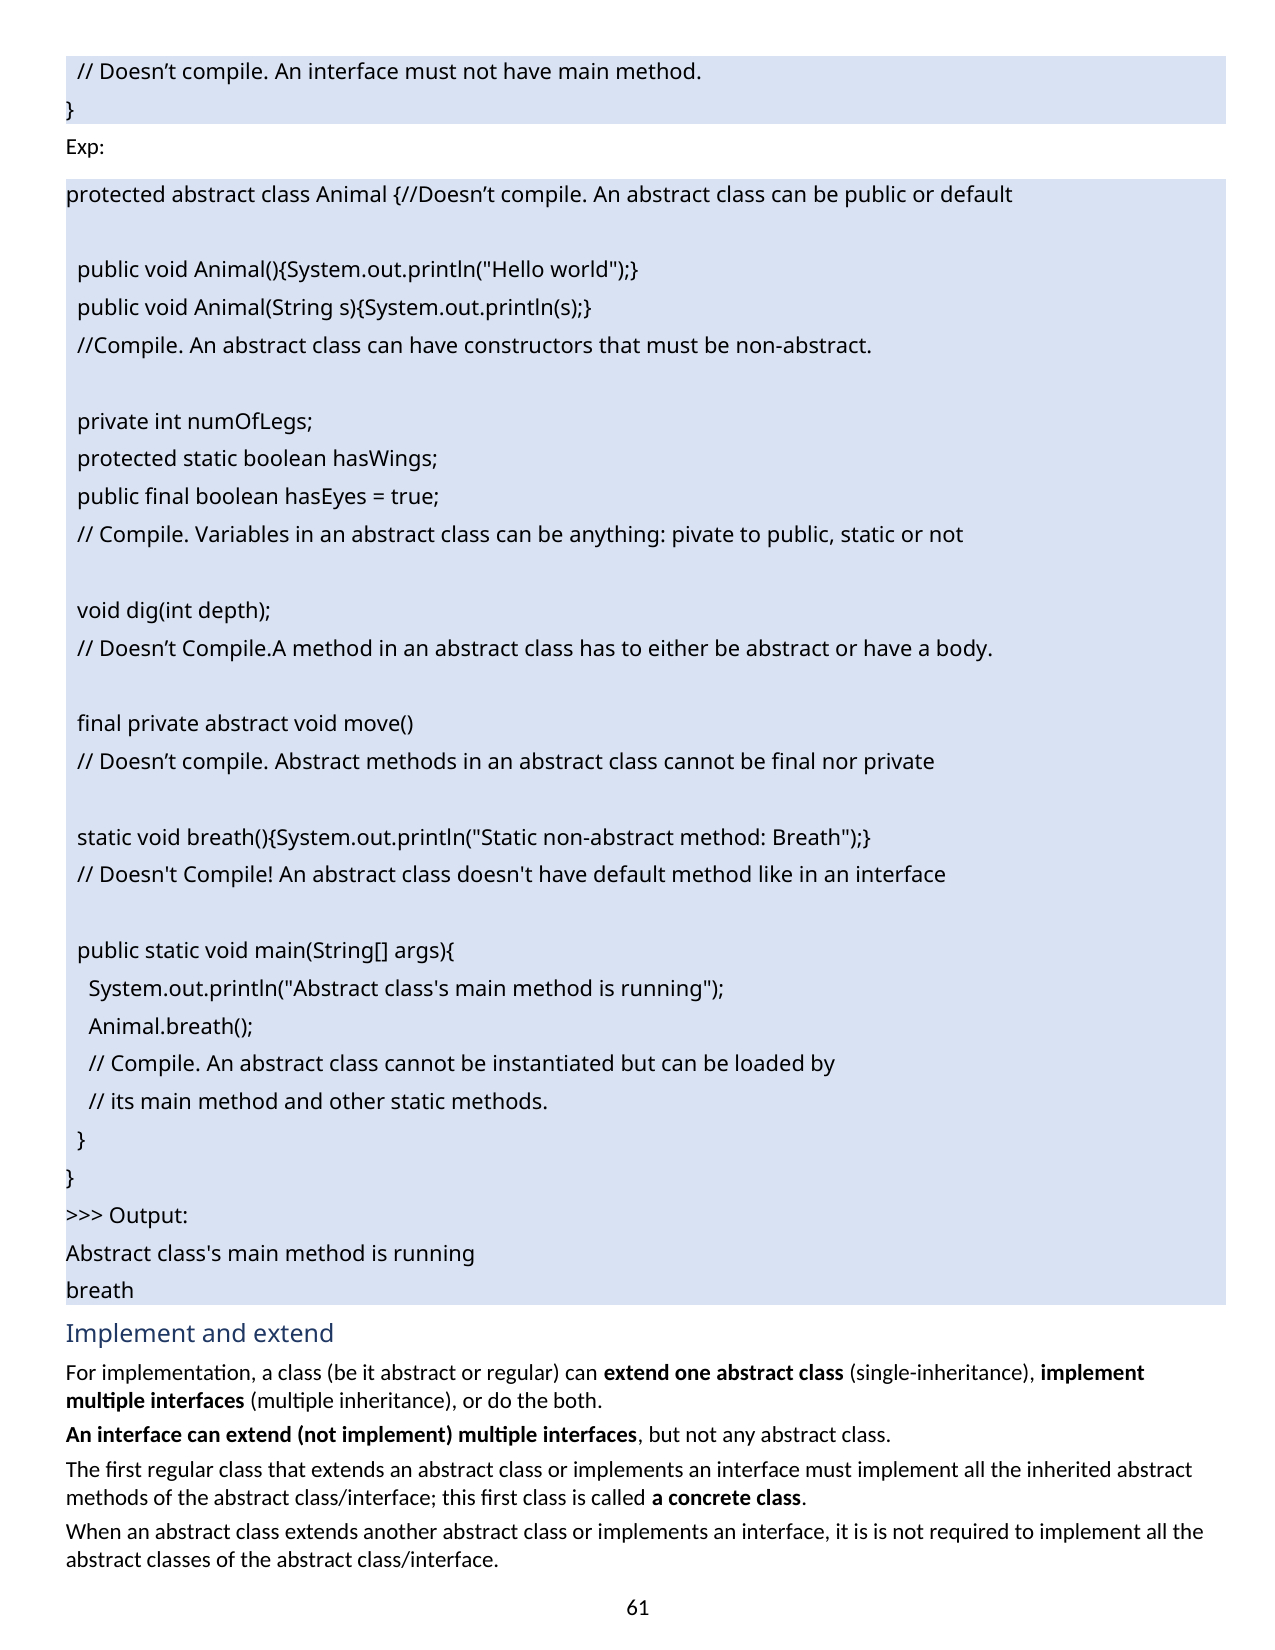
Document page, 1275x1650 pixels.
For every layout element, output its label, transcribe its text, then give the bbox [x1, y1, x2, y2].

text breath [66, 1275, 1226, 1305]
text public void Animal(){System.out.println("Hello world");} [66, 254, 1226, 284]
text Exp: [66, 132, 1209, 160]
text final private abstract void move() [66, 708, 1226, 738]
text public void Animal(String s){System.out.println(s);} [66, 292, 1226, 322]
text // Doesn’t compile. Abstract methods in an abstract class cannot be final nor private [66, 746, 1226, 776]
text public static void main(String[] args){ [66, 935, 1226, 965]
text An interface can extend (not implement) multiple interfaces, but not any abstract class. [66, 1421, 1209, 1448]
text For implementation, a class (be it abstract or regular) can extend one abstract class (single-inheritance), implement multiple interfaces (multiple inheritance), or do the both. [66, 1358, 1209, 1414]
subtitle Implement and extend [66, 1315, 1209, 1349]
text >>> Output: [66, 1200, 1226, 1229]
text // Compile. Variables in an abstract class can be anything: pivate to public, static or not [66, 519, 1226, 549]
text //Compile. An abstract class can have constructors that must be non-abstract. [66, 330, 1226, 360]
text // Doesn’t Compile.A method in an abstract class has to either be abstract or have a body. [66, 632, 1226, 662]
text Animal.breath(); [66, 1011, 1226, 1040]
text // Doesn’t compile. An interface must not have main method. [66, 56, 1226, 86]
text // Compile. An abstract class cannot be instantiated but can be loaded by [66, 1048, 1226, 1078]
text System.out.println("Abstract class's main method is running"); [66, 973, 1226, 1003]
text void dig(int depth); [66, 595, 1226, 624]
text private int numOfLegs; [66, 406, 1226, 435]
text When an abstract class extends another abstract class or implements an interface, it is is not required to implement all the abstract classes of the abstract class/interface. [66, 1517, 1209, 1573]
text public final boolean hasEyes = true; [66, 481, 1226, 511]
text // Doesn't Compile! An abstract class doesn't have default method like in an interface [66, 859, 1226, 889]
text protected abstract class Animal {//Doesn’t compile. An abstract class can be public or default [66, 179, 1226, 208]
text } [66, 1124, 1226, 1154]
text The first regular class that extends an abstract class or implements an interface must implement all the inherited abstract methods of the abstract class/interface; this first class is called a concrete class. [66, 1455, 1209, 1511]
text protected static boolean hasWings; [66, 443, 1226, 473]
text // its main method and other static methods. [66, 1086, 1226, 1116]
text } [66, 94, 1226, 124]
text Abstract class's main method is running [66, 1237, 1226, 1267]
text static void breath(){System.out.println("Static non-abstract method: Breath");} [66, 822, 1226, 851]
text } [66, 1162, 1226, 1192]
